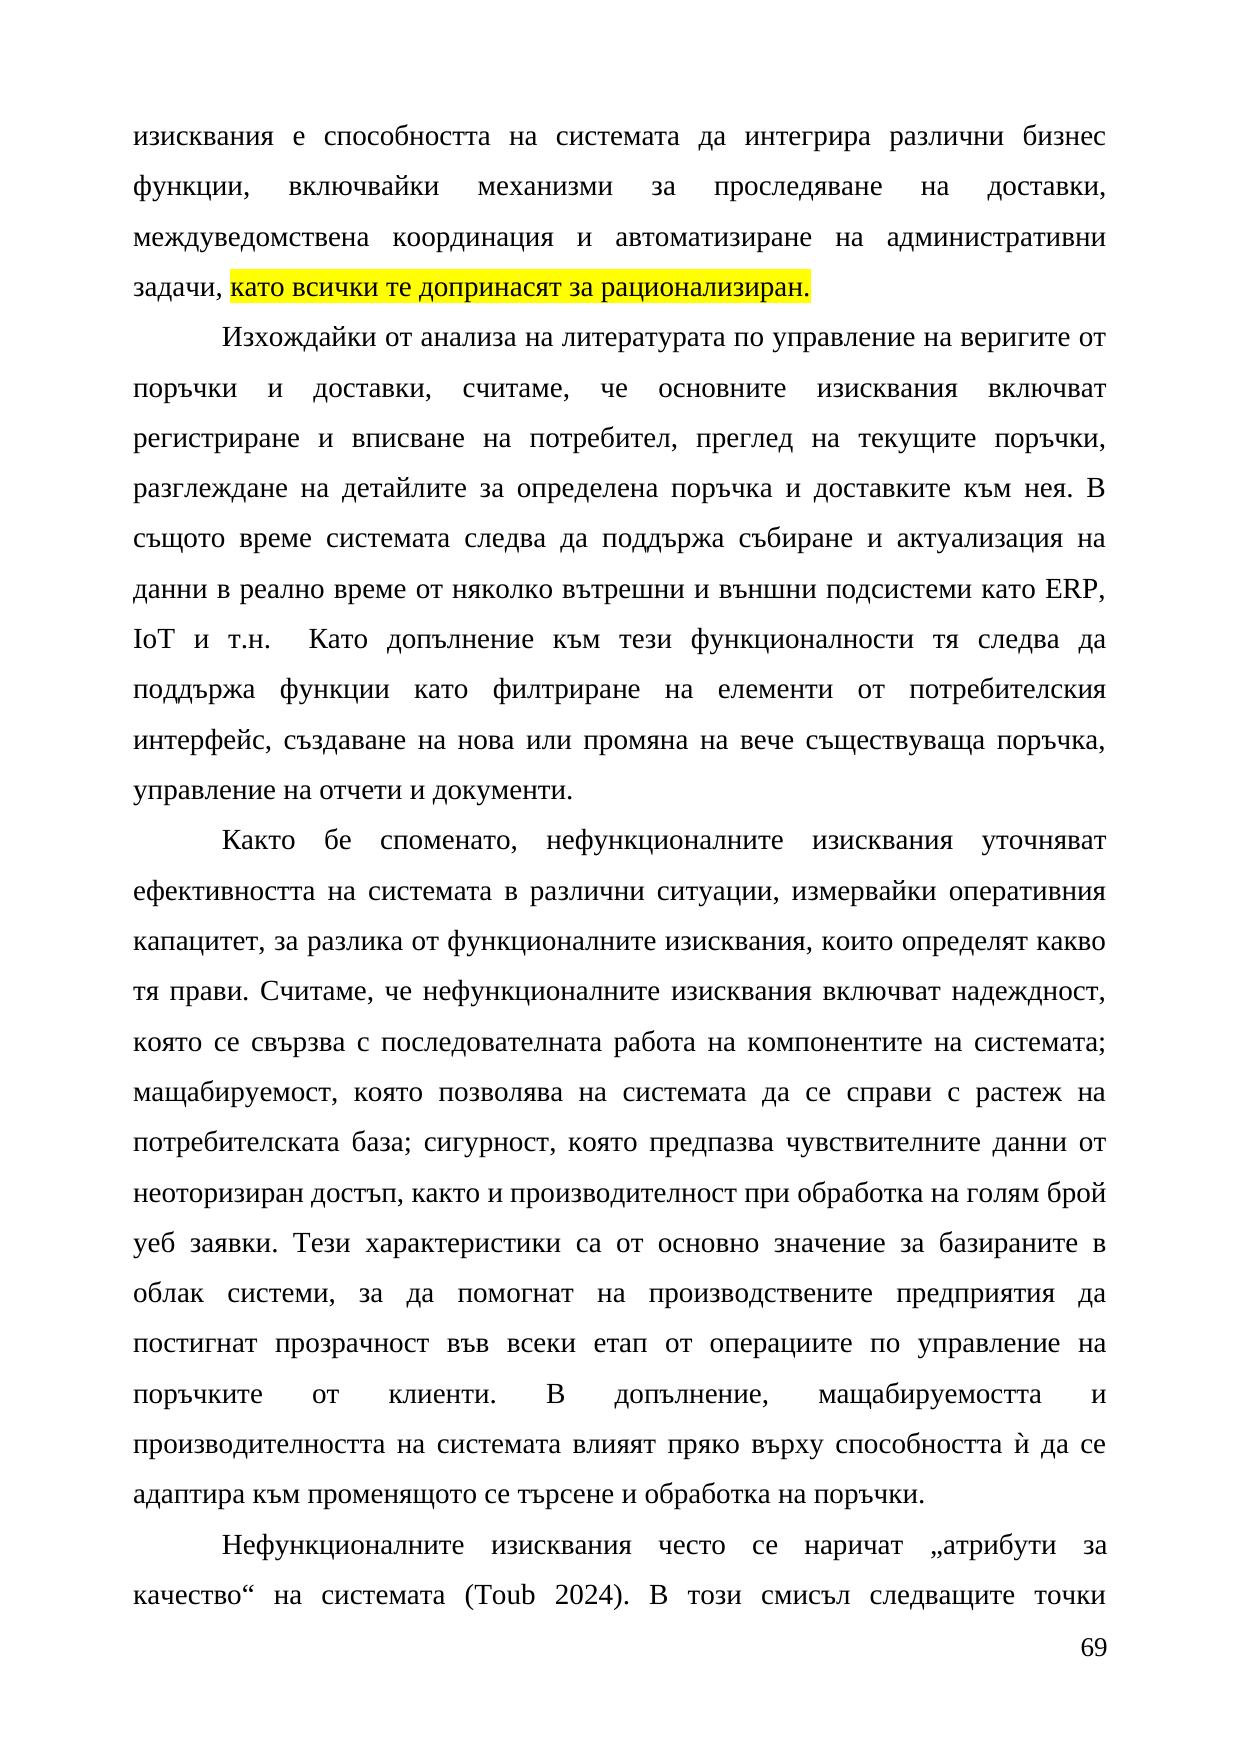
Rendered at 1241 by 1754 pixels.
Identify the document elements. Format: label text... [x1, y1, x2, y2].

text Изхождайки от анализа на литературата по управление на веригите от поръчки и доставки, считаме, че основните изисквания включват регистриране и вписване на потребител, преглед на текущите поръчки, разглеждане на детайлите за определена поръчка и доставките към нея. В същото време системата следва да поддържа събиране и актуализация на данни в реално време от няколко вътрешни и външни подсистеми като ERP, IoT и т.н. Като допълнение към тези функционалности тя следва да поддържа функции като филтриране на елементи от потребителския интерфейс, създаване на нова или промяна на вече съществуваща поръчка, управление на отчети и документи. [133, 319, 1107, 806]
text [133, 118, 1107, 303]
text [133, 1527, 1107, 1611]
text Както бе споменато, нефункционалните изисквания уточняват ефективността на системата в различни ситуации, измервайки оперативния капацитет, за разлика от функционалните изисквания, които определят какво тя прави. Считаме, че нефункционалните изисквания включват надеждност, която се свързва с последователната работа на компонентите на системата; мащабируемост, която позволява на системата да се справи с растеж на потребителската база; сигурност, която предпазва чувствителните данни от неоторизиран достъп, както и производителност при обработка на голям брой уеб заявки. Тези характеристики са от основно значение за базираните в облак системи, за да помогнат на производствените предприятия да постигнат прозрачност във всеки етап от операциите по управление на поръчките от клиенти. В допълнение, мащабируемостта и производителността на системата влияят пряко върху способността ѝ да се адаптира към променящото се търсене и обработка на поръчки. [133, 822, 1107, 1510]
